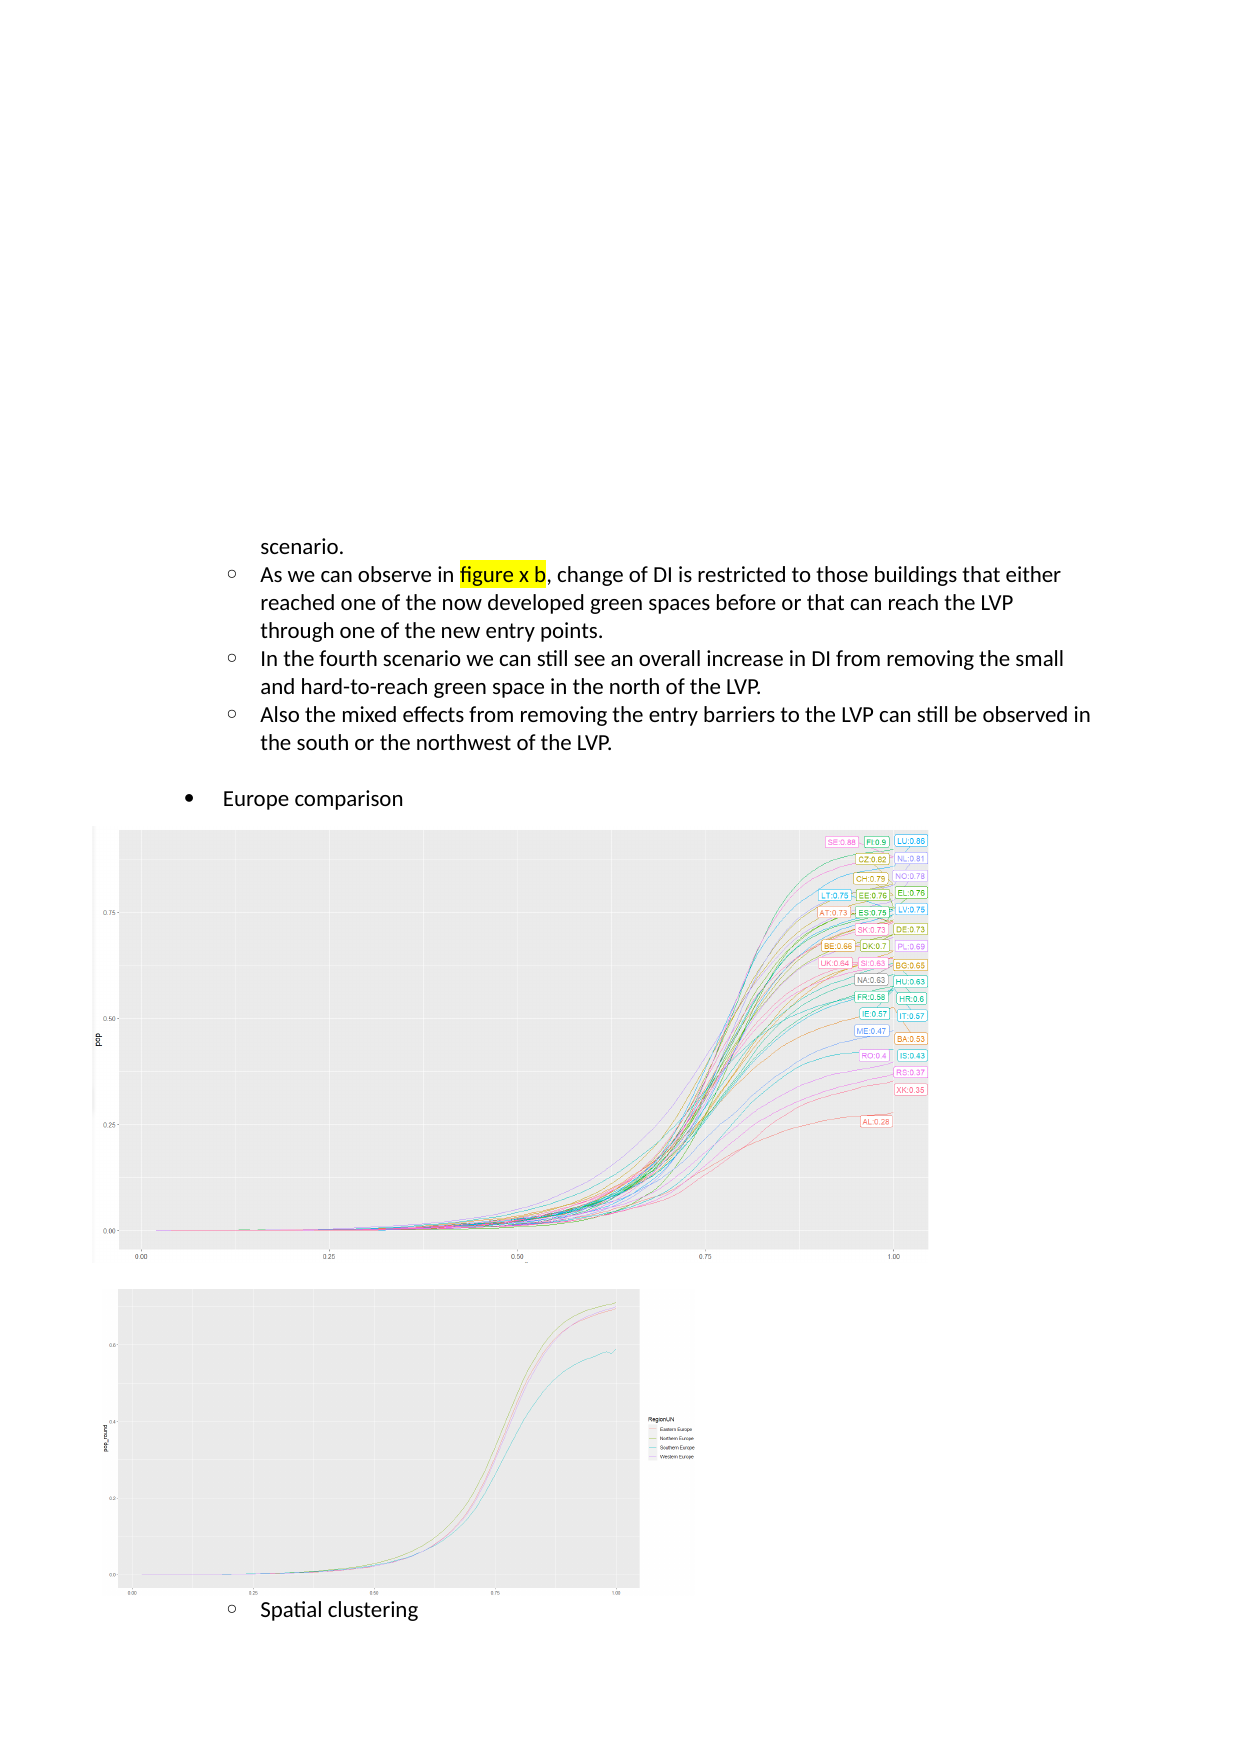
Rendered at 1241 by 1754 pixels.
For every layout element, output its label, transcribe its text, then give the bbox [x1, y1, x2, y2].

picture [101, 1289, 695, 1596]
picture [92, 826, 929, 1263]
list In the fourth scenario we can still see an overall increase in DI from removing the small and hard-to-reach green space in the north of the LVP. [223, 644, 1093, 700]
list As we can observe in figure x b, change of DI is restricted to those buildings that either reached one of the now developed green spaces before or that can reach the LVP through one of the new entry points. [223, 560, 1093, 644]
list Europe comparison [185, 784, 1093, 812]
list Also the mixed effects from removing the entry barriers to the LVP can still be observed in the south or the northwest of the LVP. [223, 700, 1093, 756]
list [223, 148, 1093, 560]
